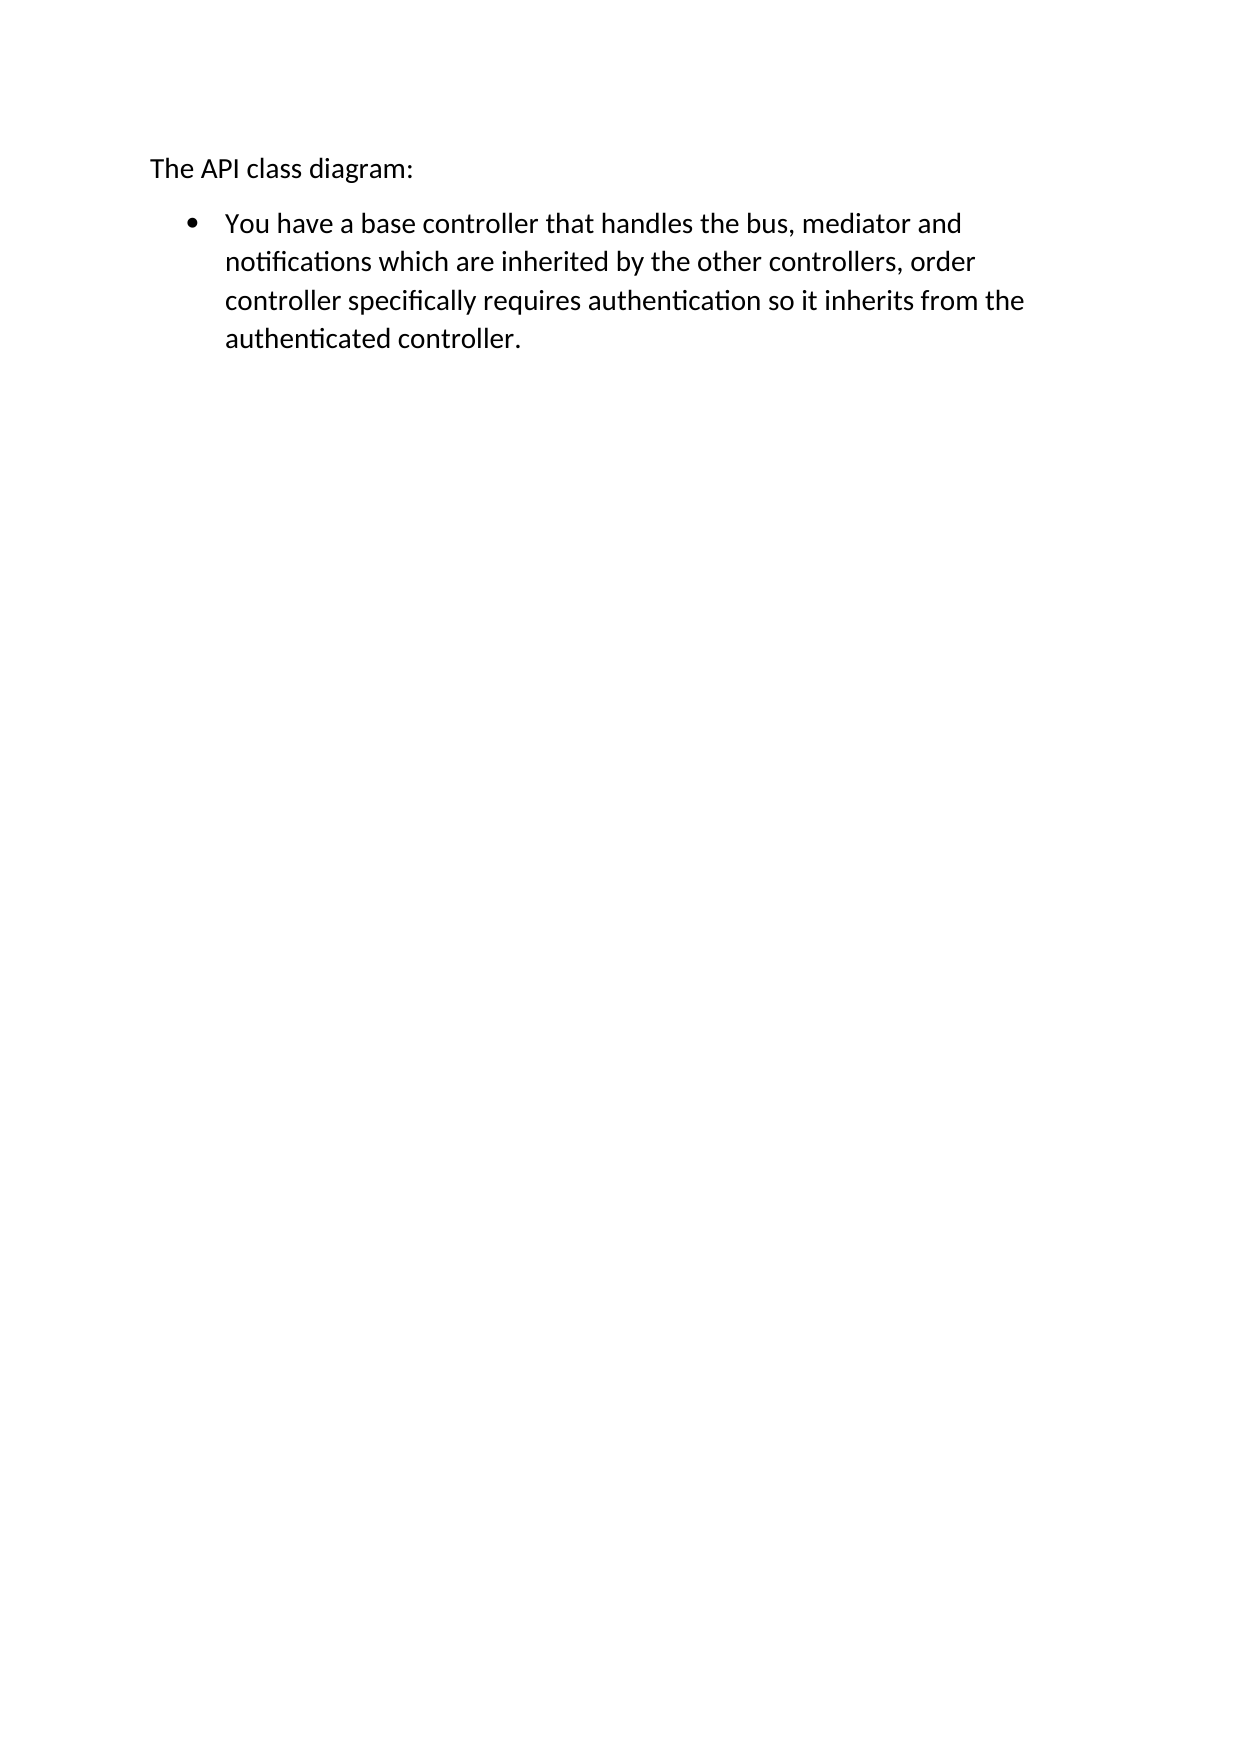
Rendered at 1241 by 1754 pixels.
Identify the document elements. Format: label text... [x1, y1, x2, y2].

list You have a base controller that handles the bus, mediator and notifications which are inherited by the other controllers, order controller specifically requires authentication so it inherits from the authenticated controller. [187, 205, 1090, 356]
text The API class diagram: [150, 150, 1090, 186]
